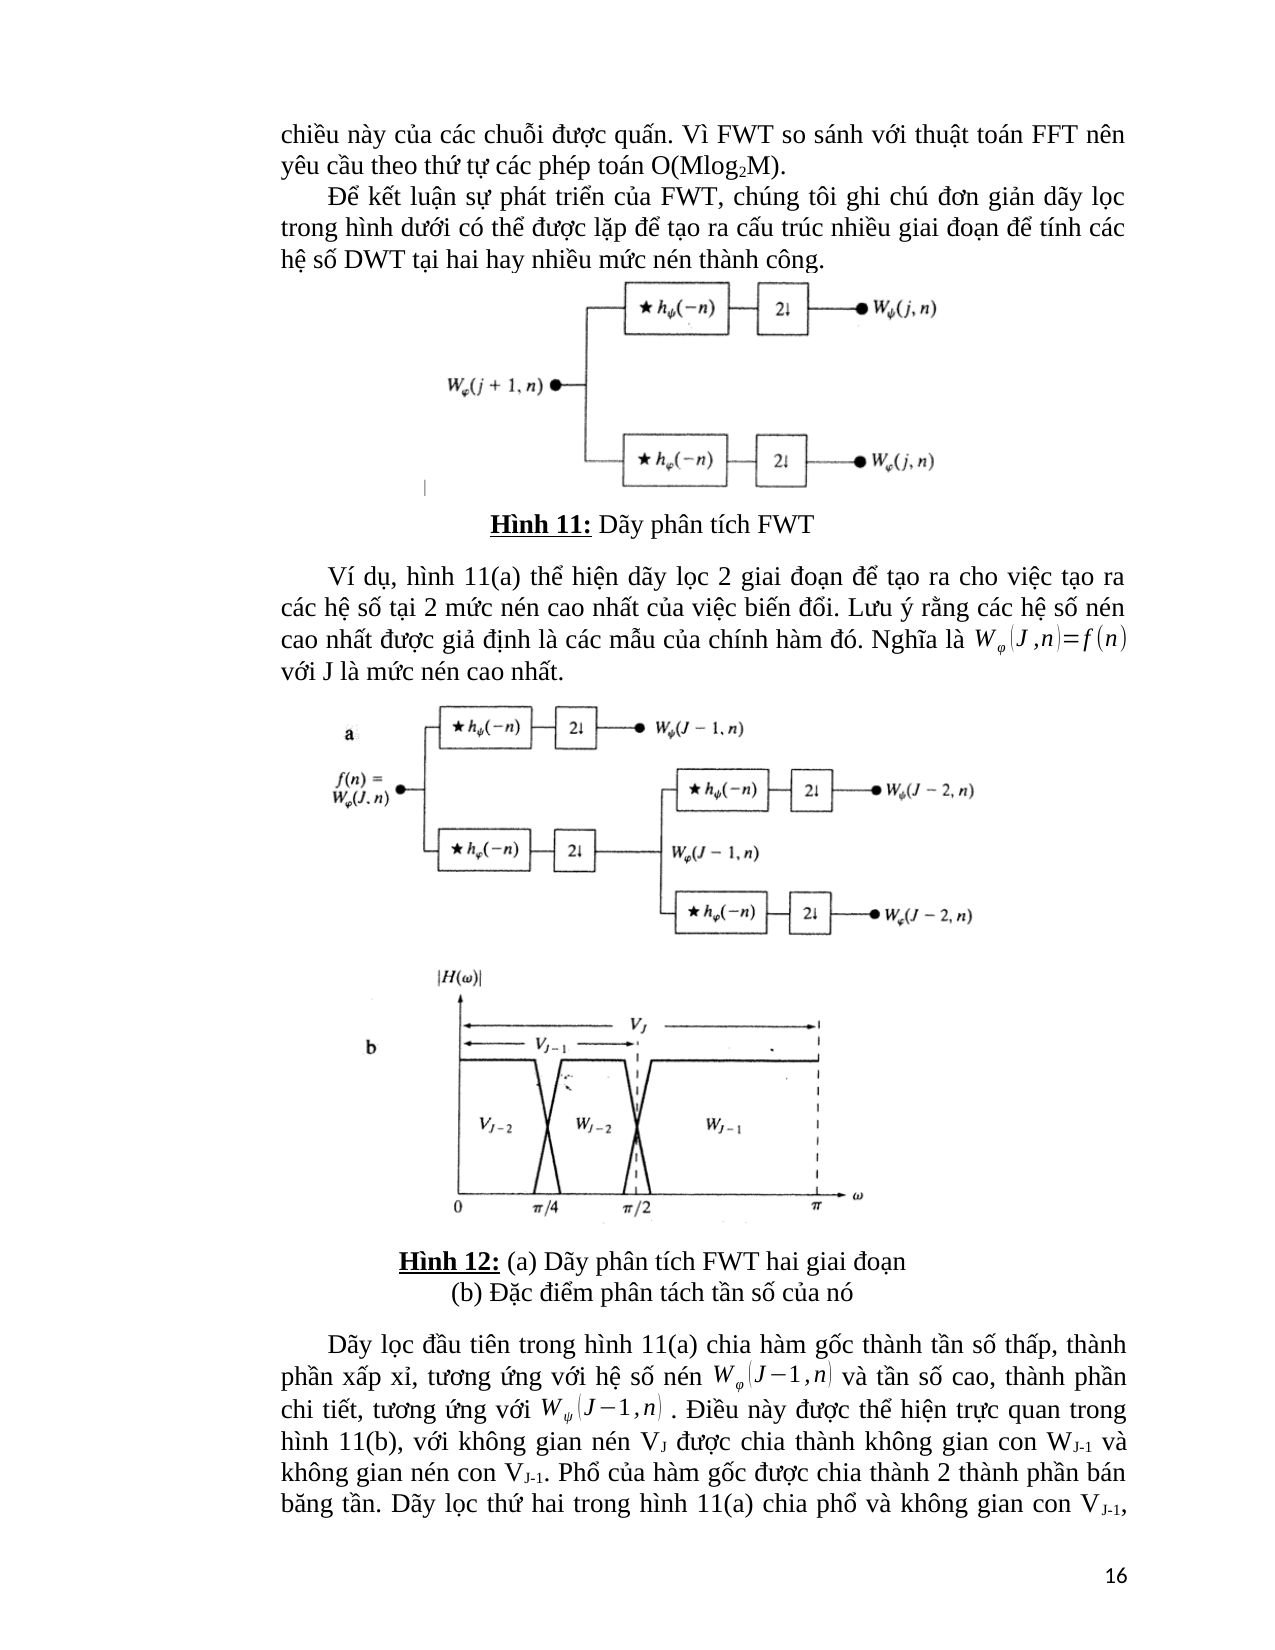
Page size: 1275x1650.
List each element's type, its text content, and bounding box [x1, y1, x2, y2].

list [281, 1328, 1127, 1518]
picture [422, 273, 958, 496]
text Hình 12: (a) Dãy phân tích FWT hai giai đoạn (b) Đặc điểm phân tách tần số của nó [177, 1245, 1127, 1307]
picture [317, 699, 988, 1225]
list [281, 118, 1127, 180]
text Hình 11: Dãy phân tích FWT [177, 508, 1127, 539]
list Ví dụ, hình 11(a) thể hiện dãy lọc 2 giai đoạn để tạo ra cho việc tạo ra các hệ số tại 2 mức nén cao nhất của việc biến đổi. Lưu ý rằng các hệ số nén cao nhất được giả định là các mẫu của chính hàm đó. Nghĩa là với J là mức nén cao nhất. [281, 560, 1127, 687]
list Để kết luận sự phát triển của FWT, chúng tôi ghi chú đơn giản dãy lọc trong hình dưới có thể được lặp để tạo ra cấu trúc nhiều giai đoạn để tính các hệ số DWT tại hai hay nhiều mức nén thành công. [281, 180, 1127, 274]
